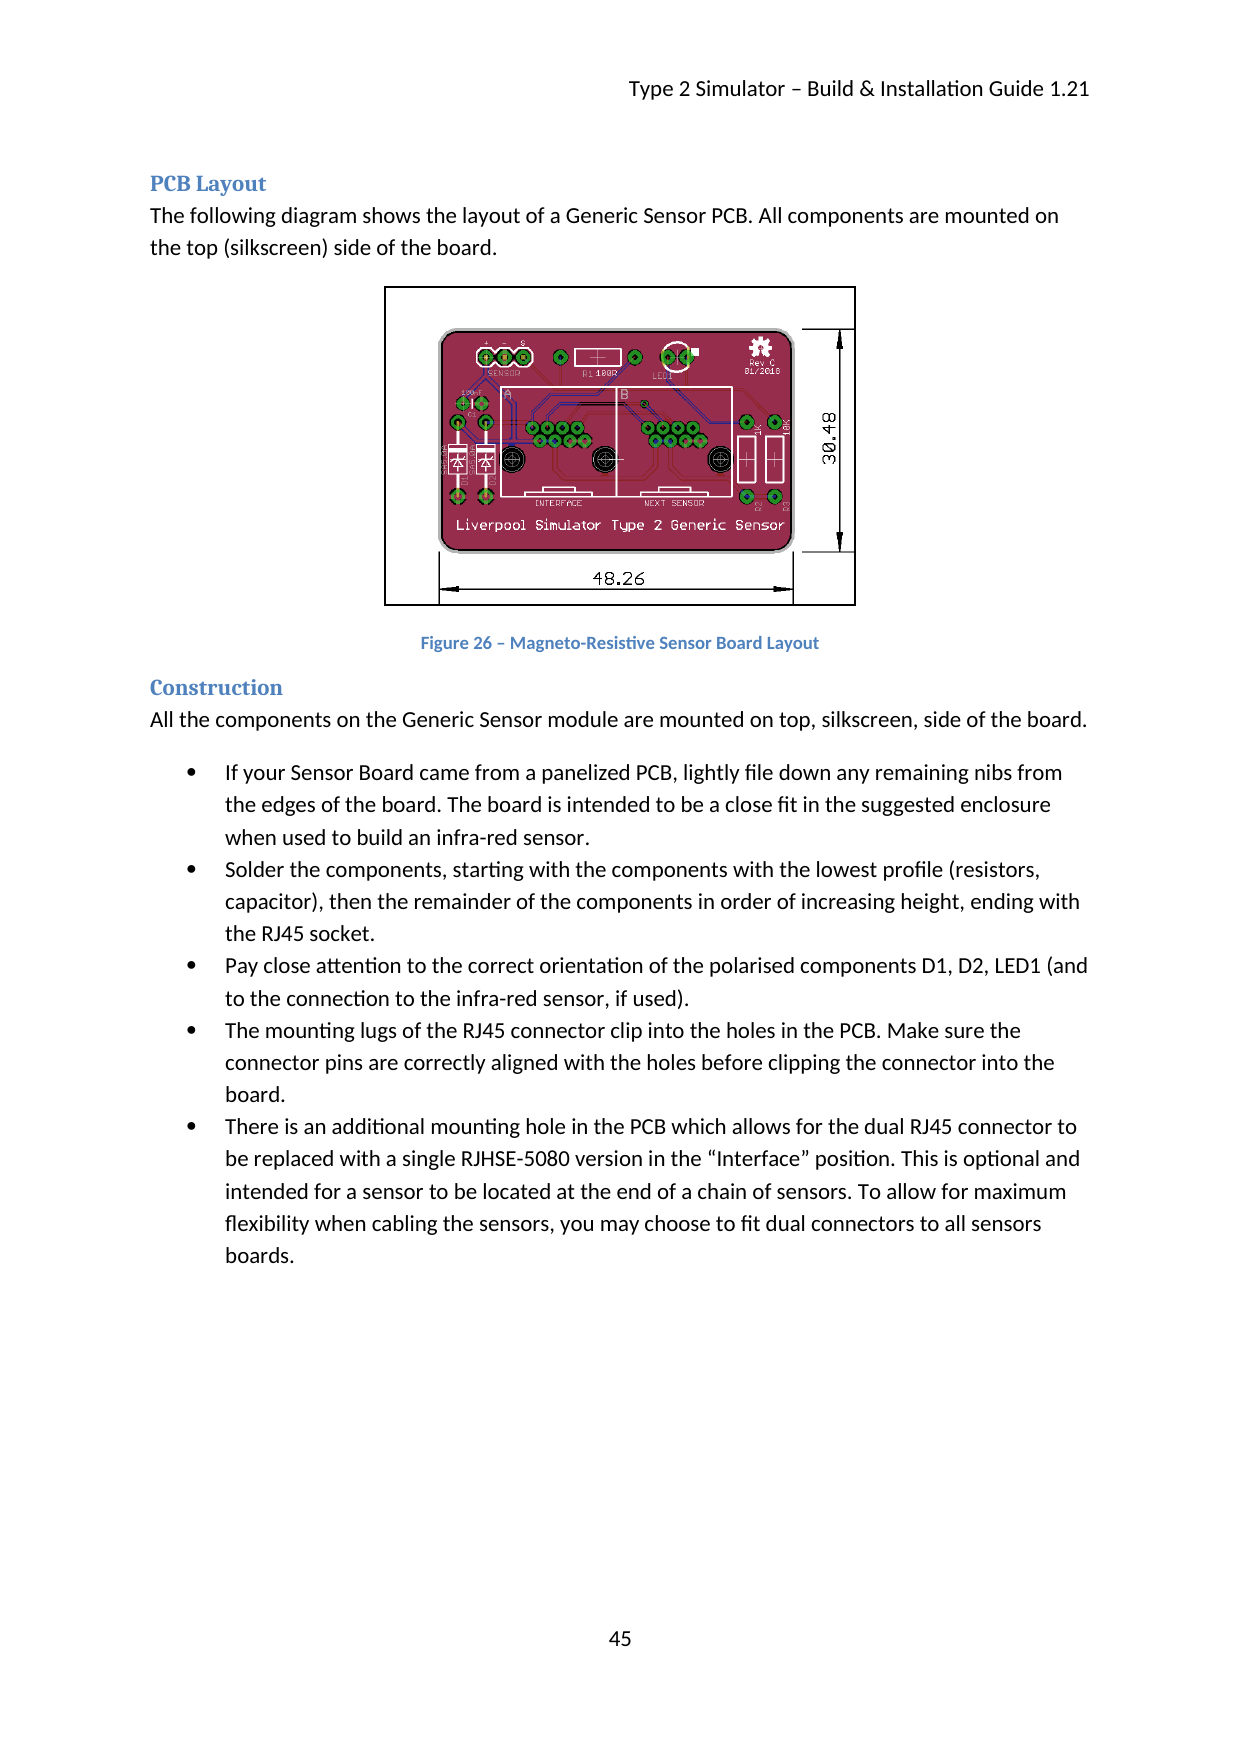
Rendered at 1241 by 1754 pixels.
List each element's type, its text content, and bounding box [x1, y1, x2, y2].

subtitle PCB Layout [150, 171, 1090, 197]
text The following diagram shows the layout of a Generic Sensor PCB. All components are mounted on the top (silkscreen) side of the board. [150, 201, 1090, 261]
list Solder the components, starting with the components with the lowest profile (resistors, capacitor), then the remainder of the components in order of increasing height, ending with the RJ45 socket. [187, 855, 1090, 947]
subtitle Construction [150, 675, 1090, 701]
text All the components on the Generic Sensor module are mounted on top, silkscreen, side of the board. [150, 705, 1090, 733]
list There is an additional mounting hole in the PCB which allows for the dual RJ45 connector to be replaced with a single RJHSE-5080 version in the “Interface” position. This is optional and intended for a sensor to be located at the end of a chain of sensors. To allow for maximum flexibility when cabling the sensors, you may choose to fit dual connectors to all sensors boards. [187, 1112, 1090, 1269]
text Figure 26 – Magneto-Resistive Sensor Board Layout [150, 631, 1090, 654]
list The mounting lugs of the RJ45 connector clip into the holes in the PCB. Make sure the connector pins are correctly aligned with the holes before clipping the connector into the board. [187, 1016, 1090, 1108]
picture [386, 288, 854, 604]
list If your Sensor Board came from a panelized PCB, lightly file down any remaining nibs from the edges of the board. The board is intended to be a close fit in the suggested enclosure when used to build an infra-red sensor. [187, 758, 1090, 851]
list Pay close attention to the correct orientation of the polarised components D1, D2, LED1 (and to the connection to the infra-red sensor, if used). [187, 951, 1090, 1012]
